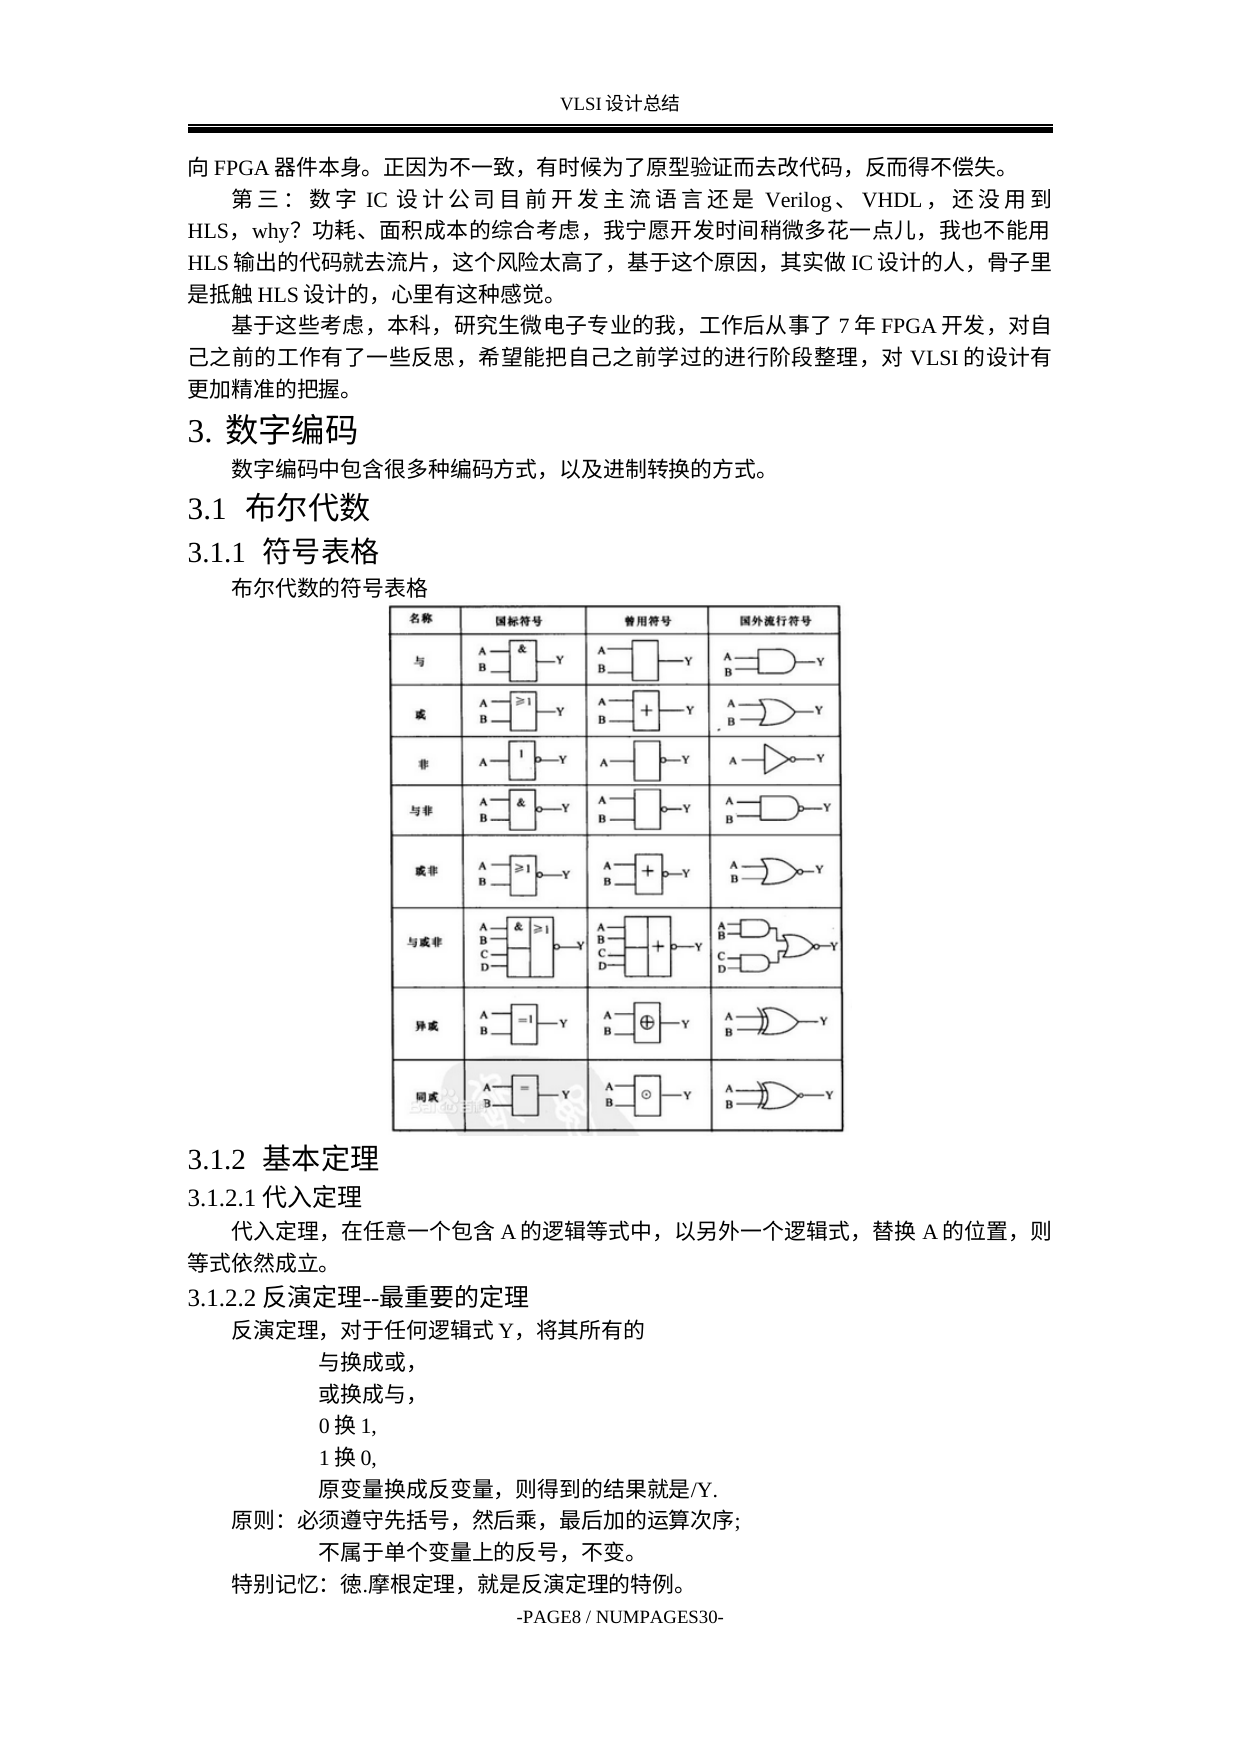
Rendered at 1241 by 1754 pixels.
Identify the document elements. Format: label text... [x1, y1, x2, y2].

text 或换成与， [275, 1377, 1053, 1408]
picture [388, 602, 852, 1136]
text 反演定理，对于任何逻辑式Y，将其所有的 [187, 1313, 1053, 1345]
text 原变量换成反变量，则得到的结果就是/Y. [275, 1472, 1053, 1503]
subtitle 反演定理--最重要的定理 [187, 1277, 1053, 1313]
text 原则：必须遵守先括号，然后乘，最后加的运算次序; [187, 1503, 1053, 1535]
text 0换1, [275, 1408, 1053, 1440]
text 与换成或， [275, 1345, 1053, 1377]
subtitle 代入定理 [187, 1178, 1053, 1214]
text 基于这些考虑，本科，研究生微电子专业的我，工作后从事了7年FPGA开发，对自己之前的工作有了一些反思，希望能把自己之前学过的进行阶段整理，对VLSI的设计有更加精准的把握。 [187, 308, 1053, 403]
text 第三：数字IC设计公司目前开发主流语言还是Verilog、VHDL，还没用到HLS，why？功耗、面积成本的综合考虑，我宁愿开发时间稍微多花一点儿，我也不能用HLS输出的代码就去流片，这个风险太高了，基于这个原因，其实做IC设计的人，骨子里是抵触HLS设计的，心里有这种感觉。 [187, 182, 1053, 308]
text 特别记忆：徳.摩根定理，就是反演定理的特例。 [187, 1567, 1053, 1598]
text 布尔代数的符号表格 [187, 571, 1053, 602]
subtitle 基本定理 [187, 1135, 1053, 1178]
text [187, 150, 1053, 182]
subtitle 符号表格 [187, 528, 1053, 571]
subtitle 布尔代数 [187, 483, 1053, 528]
text 不属于单个变量上的反号，不变。 [275, 1535, 1053, 1567]
subtitle 数字编码 [187, 403, 1053, 452]
text 数字编码中包含很多种编码方式，以及进制转换的方式。 [187, 452, 1053, 483]
text 1换0, [275, 1440, 1053, 1472]
text 代入定理，在任意一个包含A的逻辑等式中，以另外一个逻辑式，替换A的位置，则等式依然成立。 [187, 1214, 1053, 1277]
